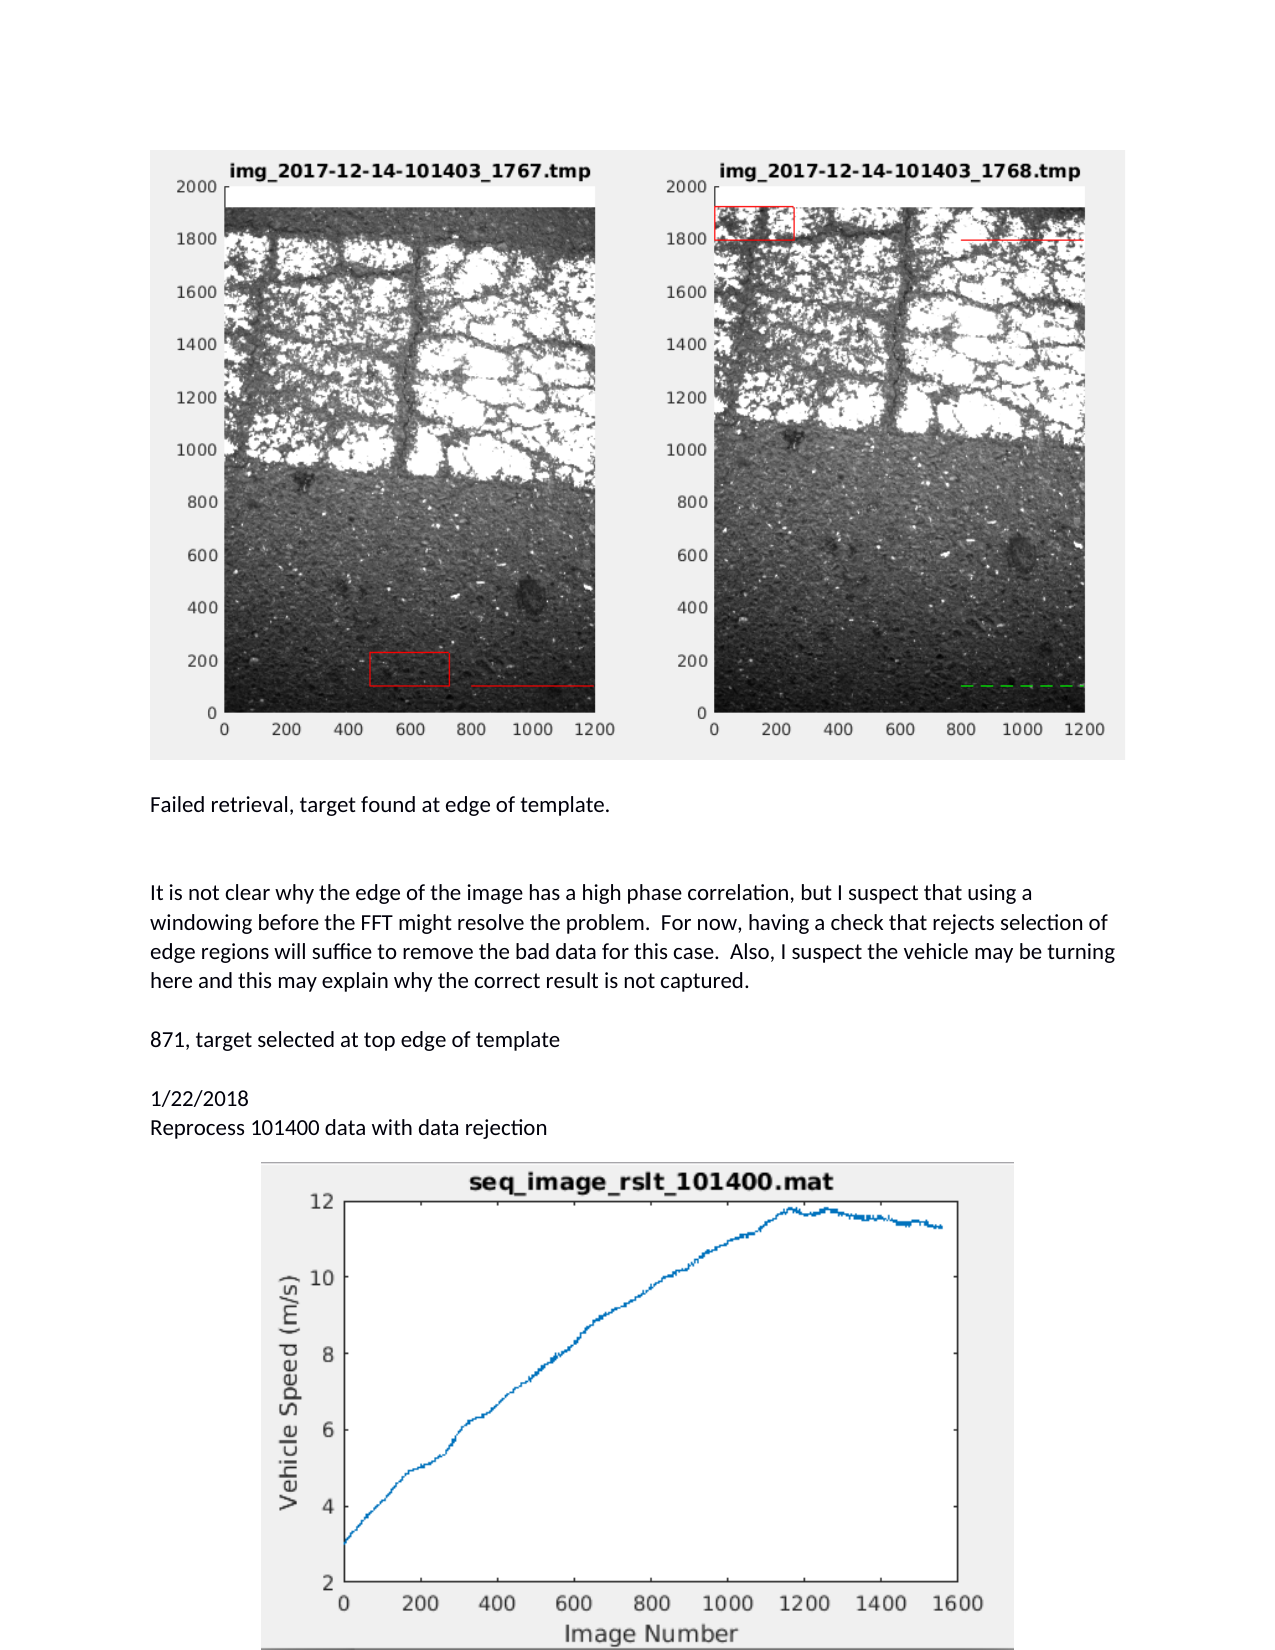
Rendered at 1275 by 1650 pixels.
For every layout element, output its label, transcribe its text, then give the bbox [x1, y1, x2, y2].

picture [150, 150, 1125, 760]
text Failed retrieval, target found at edge of template. [150, 790, 1125, 818]
text 1/22/2018 [150, 1084, 1125, 1112]
text 871, target selected at top edge of template [150, 1025, 1125, 1053]
text Reprocess 101400 data with data rejection [150, 1113, 1125, 1141]
picture [261, 1162, 1014, 1650]
text It is not clear why the edge of the image has a high phase correlation, but I suspect that using a windowing before the FFT might resolve the problem. For now, having a check that rejects selection of edge regions will suffice to remove the bad data for this case. Also, I suspect the vehicle may be turning here and this may explain why the correct result is not captured. [150, 878, 1125, 994]
